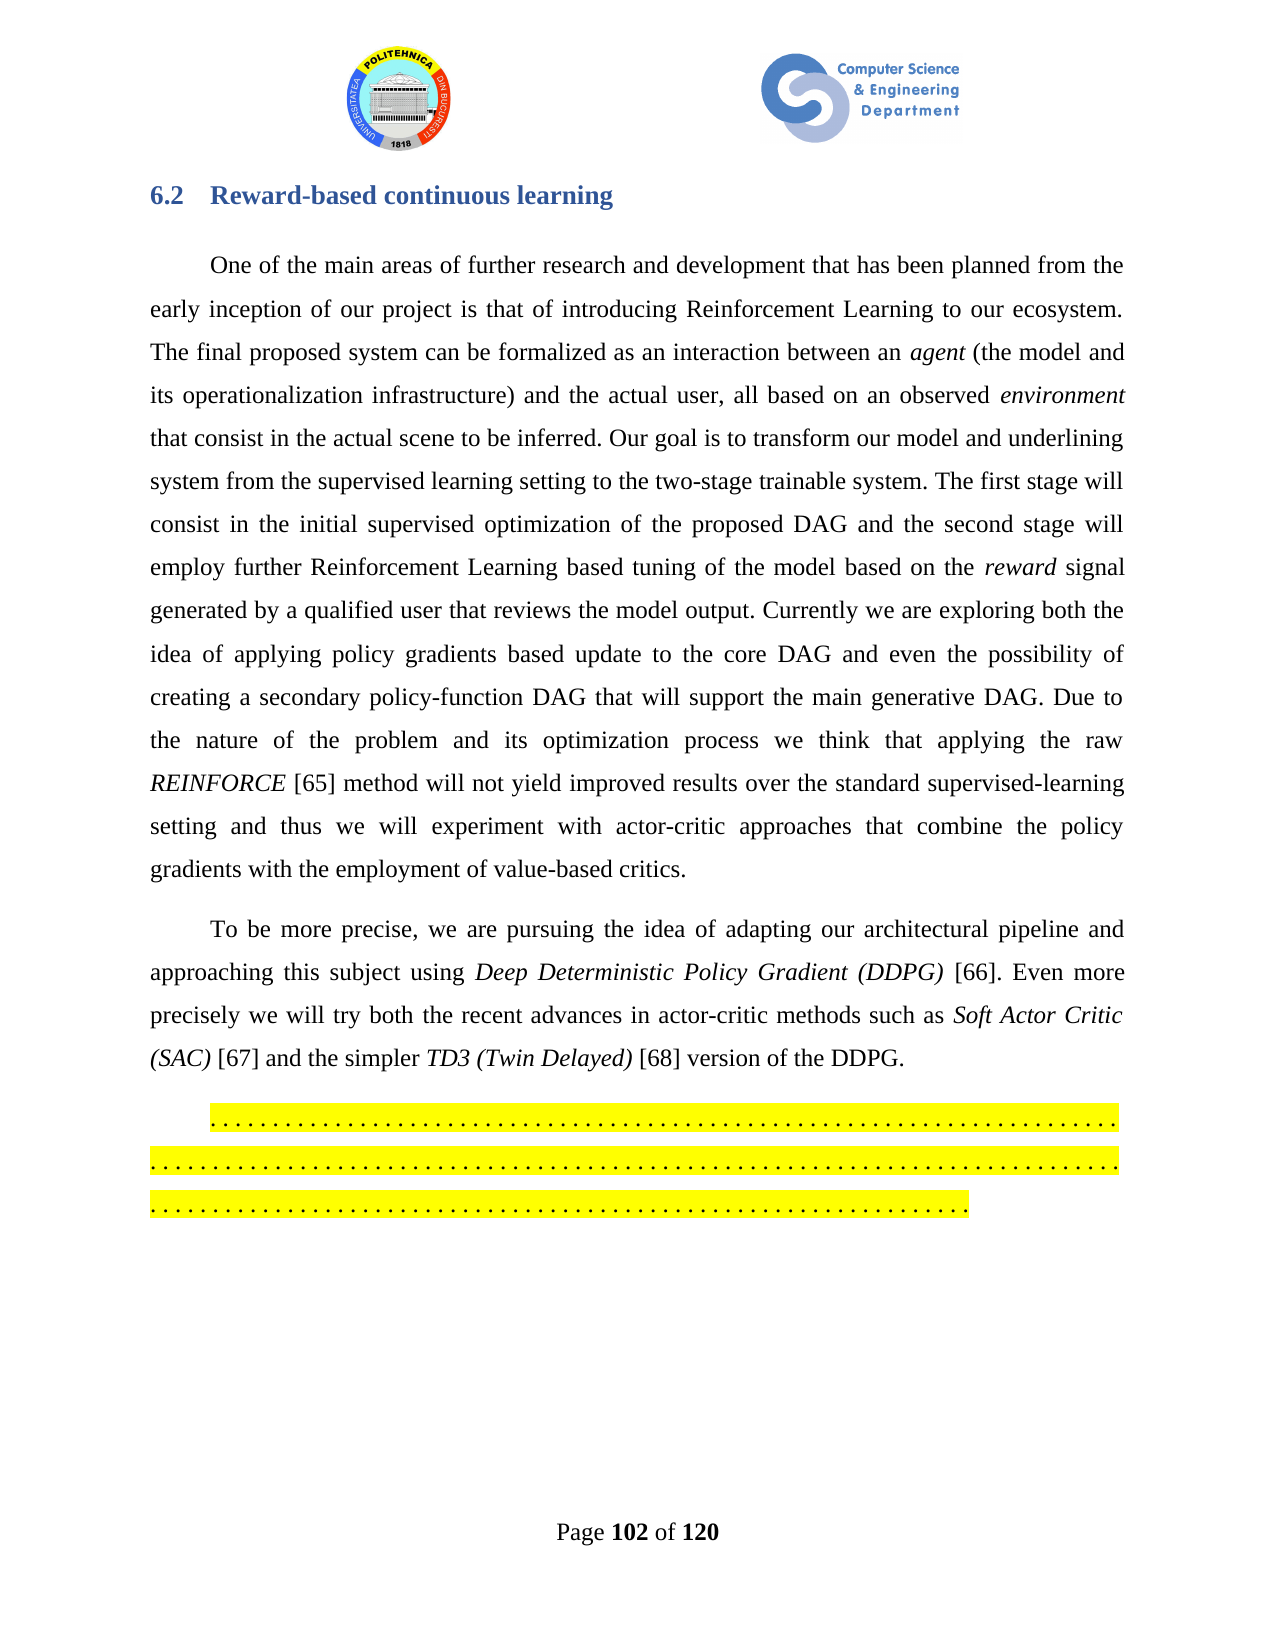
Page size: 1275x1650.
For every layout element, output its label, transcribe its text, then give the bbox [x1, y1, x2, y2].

text . . . . . . . . . . . . . . . . . . . . . . . . . . . . . . . . . . . . . . . . . . . . . . . . . . . . . . . . . . . . . . . . . . . . . . . . . . . . . . . . . . . . . . . . . . . . . . . . . . . . . . . . . . . . . . . . . . . . . . . . . . . . . . . . . . . . . . . . . . . . . . . . . . . . . . . . . . . . . . . . . . . . . . . . . . . . . . . . . . . . . . . . . . . . . . . . . . . . . . . . . . . . . . . . . . . . . . . . . [150, 1103, 1125, 1218]
picture [346, 46, 451, 151]
picture [760, 53, 963, 144]
text To be more precise, we are pursuing the idea of adapting our architectural pipeline and approaching this subject using Deep Deterministic Policy Gradient (DDPG) . Even more precisely we will try both the recent advances in actor-critic methods such as Soft Actor Critic (SAC) and the simpler TD3 (Twin Delayed) version of the DDPG. [150, 914, 1125, 1072]
subtitle Reward-based continuous learning [150, 179, 1125, 210]
text One of the main areas of further research and development that has been planned from the early inception of our project is that of introducing Reinforcement Learning to our ecosystem. The final proposed system can be formalized as an interaction between an agent (the model and its operationalization infrastructure) and the actual user, all based on an observed environment that consist in the actual scene to be inferred. Our goal is to transform our model and underlining system from the supervised learning setting to the two-stage trainable system. The first stage will consist in the initial supervised optimization of the proposed DAG and the second stage will employ further Reinforcement Learning based tuning of the model based on the reward signal generated by a qualified user that reviews the model output. Currently we are exploring both the idea of applying policy gradients based update to the core DAG and even the possibility of creating a secondary policy-function DAG that will support the main generative DAG. Due to the nature of the problem and its optimization process we think that applying the raw REINFORCE method will not yield improved results over the standard supervised-learning setting and thus we will experiment with actor-critic approaches that combine the policy gradients with the employment of value-based critics. [150, 251, 1125, 883]
